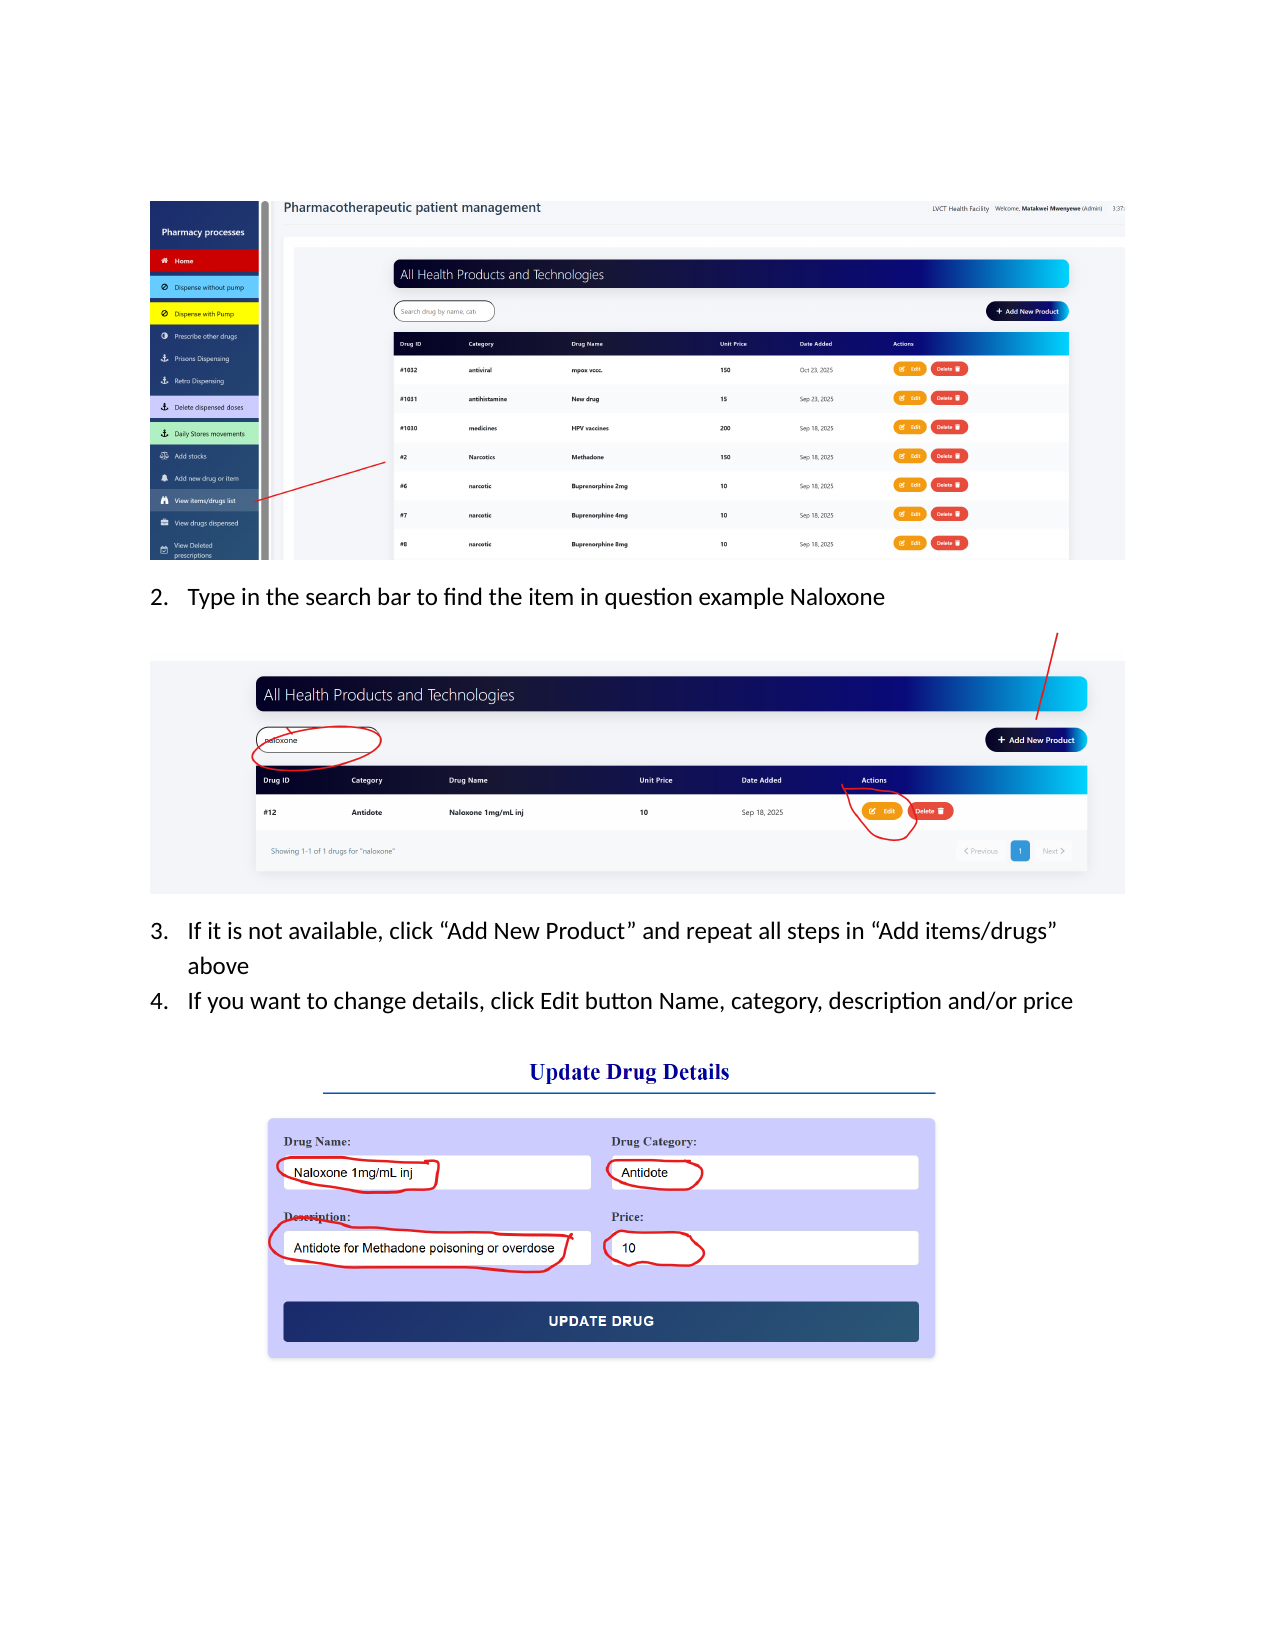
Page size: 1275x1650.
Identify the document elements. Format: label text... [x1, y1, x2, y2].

list If it is not available, click “Add New Product” and repeat all steps in “Add items/drugs” above [150, 915, 1125, 980]
picture [150, 632, 1125, 894]
list If you want to change details, click Edit button Name, category, description and/or price [150, 985, 1125, 1015]
picture [150, 1036, 1125, 1433]
picture [150, 201, 1125, 560]
list Type in the search bar to find the item in question example Naloxone [150, 581, 1125, 611]
